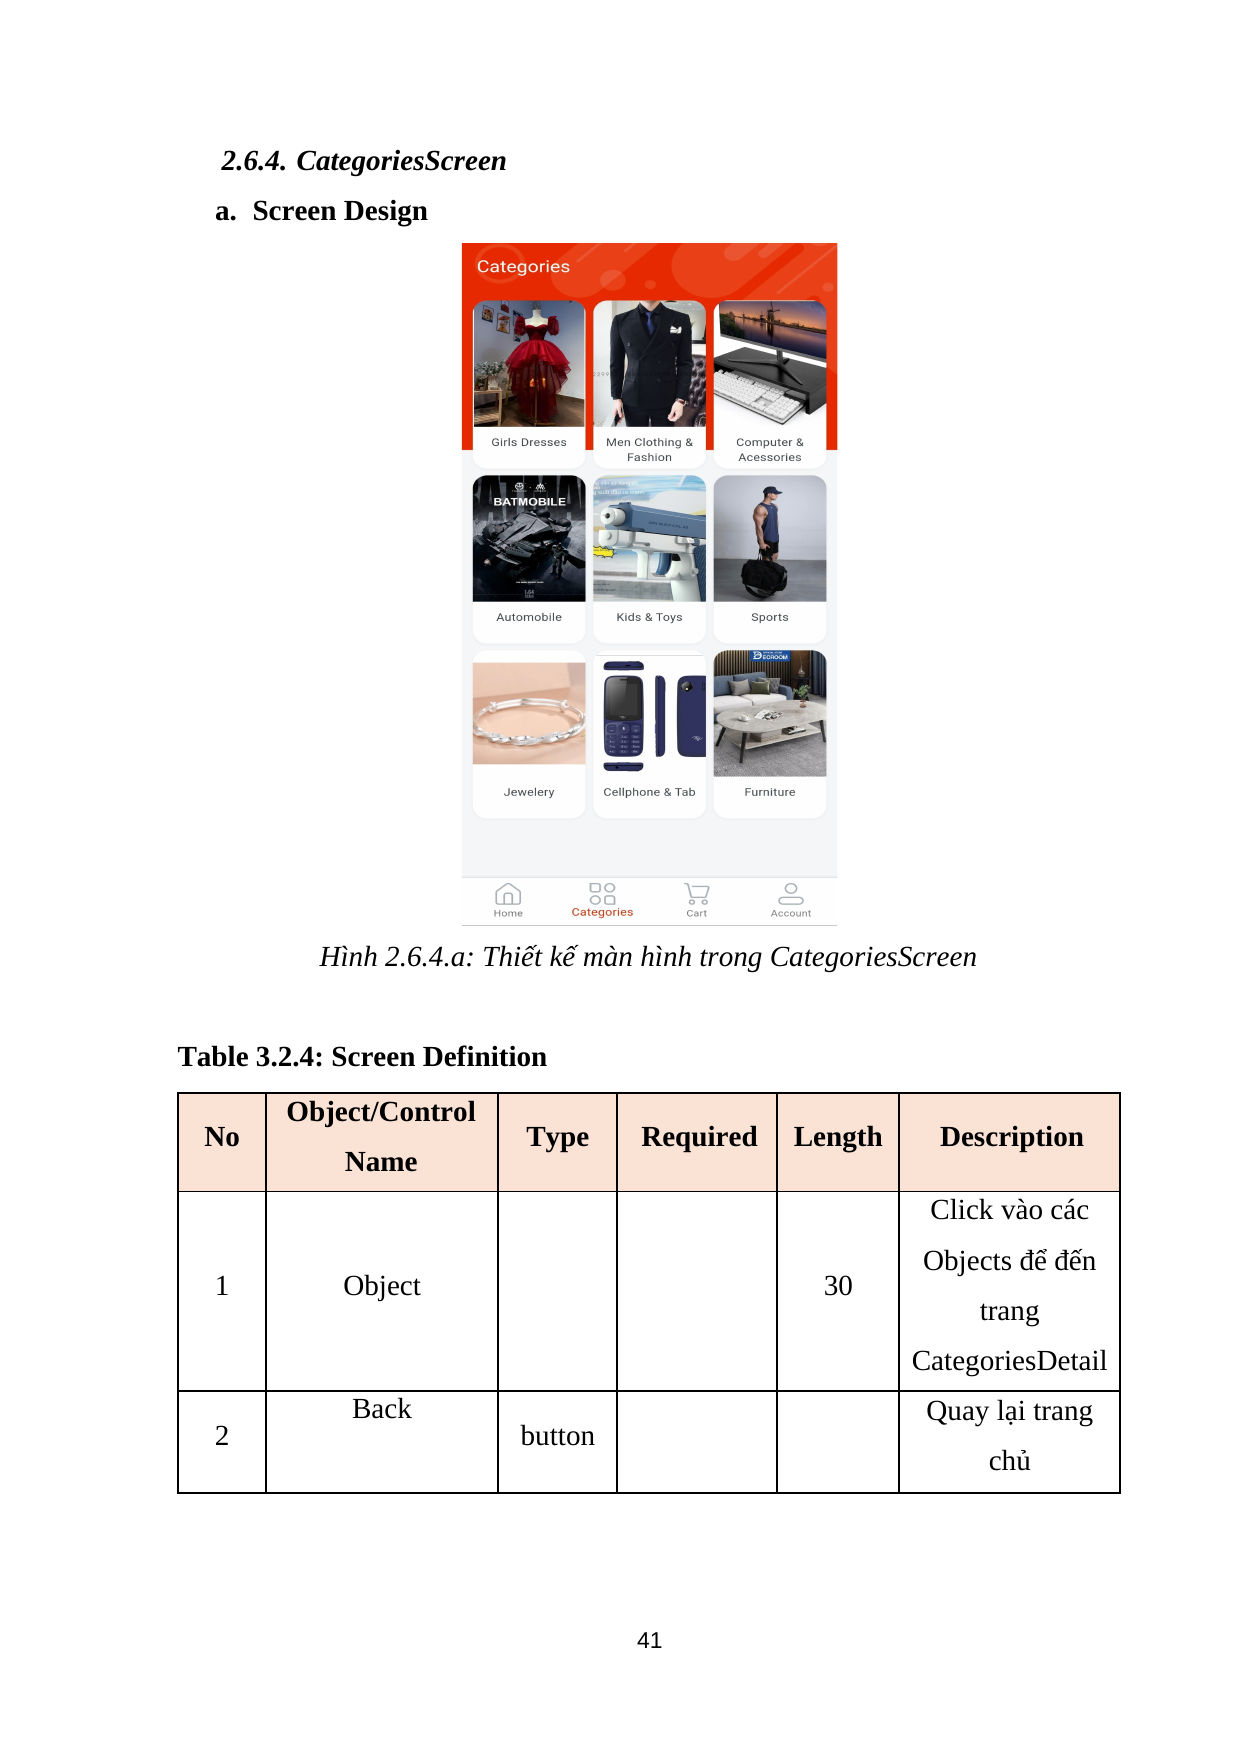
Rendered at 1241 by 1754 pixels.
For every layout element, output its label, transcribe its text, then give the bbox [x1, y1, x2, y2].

table_cell [778, 1392, 898, 1492]
table_cell [618, 1192, 776, 1390]
table_cell Object [267, 1192, 497, 1390]
table_cell Quay lại trang chủ [900, 1392, 1119, 1492]
table_cell 2 [179, 1392, 265, 1492]
table_header No [179, 1094, 265, 1191]
table_cell Click vào các Objects để đến trang CategoriesDetail [900, 1192, 1119, 1390]
table_header Required [618, 1094, 776, 1191]
table_cell [499, 1192, 616, 1390]
table_cell 30 [778, 1192, 898, 1390]
table_header Length [778, 1094, 898, 1191]
list Screen Design [215, 193, 1122, 227]
table_header Description [900, 1094, 1119, 1191]
table_header Type [499, 1094, 616, 1191]
table_cell Back [267, 1392, 497, 1492]
list CategoriesScreen [221, 143, 1122, 177]
table_header Object/Control Name [267, 1094, 497, 1191]
text Hình 2.6.4.a: Thiết kế màn hình trong CategoriesScreen [177, 939, 1122, 972]
table_cell [618, 1392, 776, 1492]
table_cell 1 [179, 1192, 265, 1390]
picture [461, 243, 838, 926]
text Table 3.2.4: Screen Definition [177, 1039, 1122, 1073]
table_cell button [499, 1392, 616, 1492]
